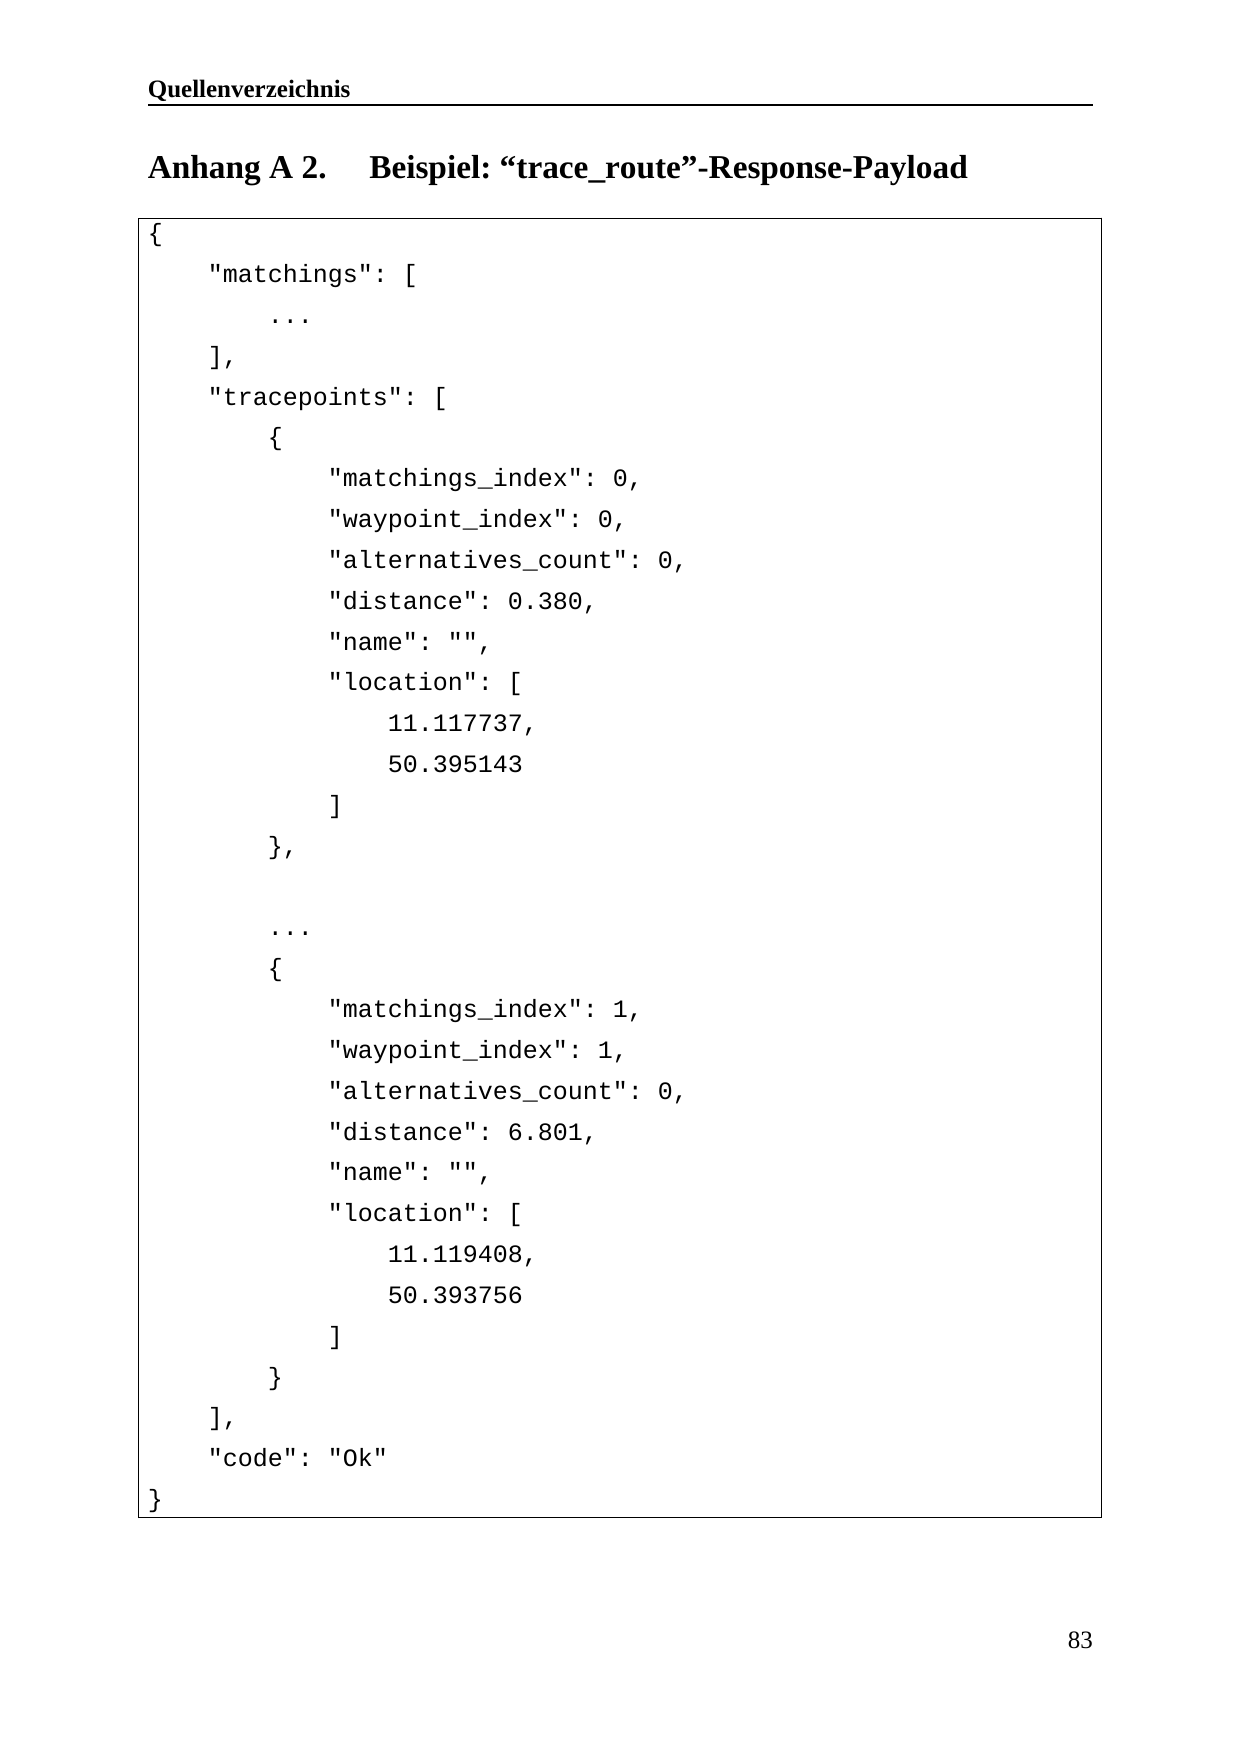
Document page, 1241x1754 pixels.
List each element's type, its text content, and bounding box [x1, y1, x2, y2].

text ] [139, 789, 1101, 821]
text { [139, 219, 1101, 249]
text { [139, 422, 1101, 453]
text ], [139, 340, 1101, 372]
text ... [139, 299, 1101, 331]
text "location": [ [139, 667, 1101, 698]
text Beispiel: “trace_route”-Response-Payload [148, 148, 1093, 186]
text } [139, 1483, 1101, 1517]
text "distance": 0.380, [139, 585, 1101, 617]
text "waypoint_index": 0, [139, 503, 1101, 535]
text 11.117737, [139, 708, 1101, 739]
text } [139, 1361, 1101, 1392]
text "alternatives_count": 0, [139, 1075, 1101, 1107]
text ... [139, 912, 1101, 943]
text "distance": 6.801, [139, 1116, 1101, 1147]
text ] [139, 1320, 1101, 1352]
text }, [139, 830, 1101, 862]
text "location": [ [139, 1198, 1101, 1229]
text "matchings_index": 0, [139, 463, 1101, 494]
text "name": "", [139, 626, 1101, 657]
text "matchings": [ [139, 258, 1101, 290]
text ], [139, 1402, 1101, 1433]
text 11.119408, [139, 1238, 1101, 1270]
text 50.393756 [139, 1279, 1101, 1311]
text 50.395143 [139, 748, 1101, 780]
text "alternatives_count": 0, [139, 544, 1101, 576]
text "tracepoints": [ [139, 381, 1101, 412]
text { [139, 953, 1101, 984]
text "matchings_index": 1, [139, 993, 1101, 1025]
text "name": "", [139, 1157, 1101, 1188]
text "waypoint_index": 1, [139, 1034, 1101, 1066]
text "code": "Ok" [139, 1443, 1101, 1474]
